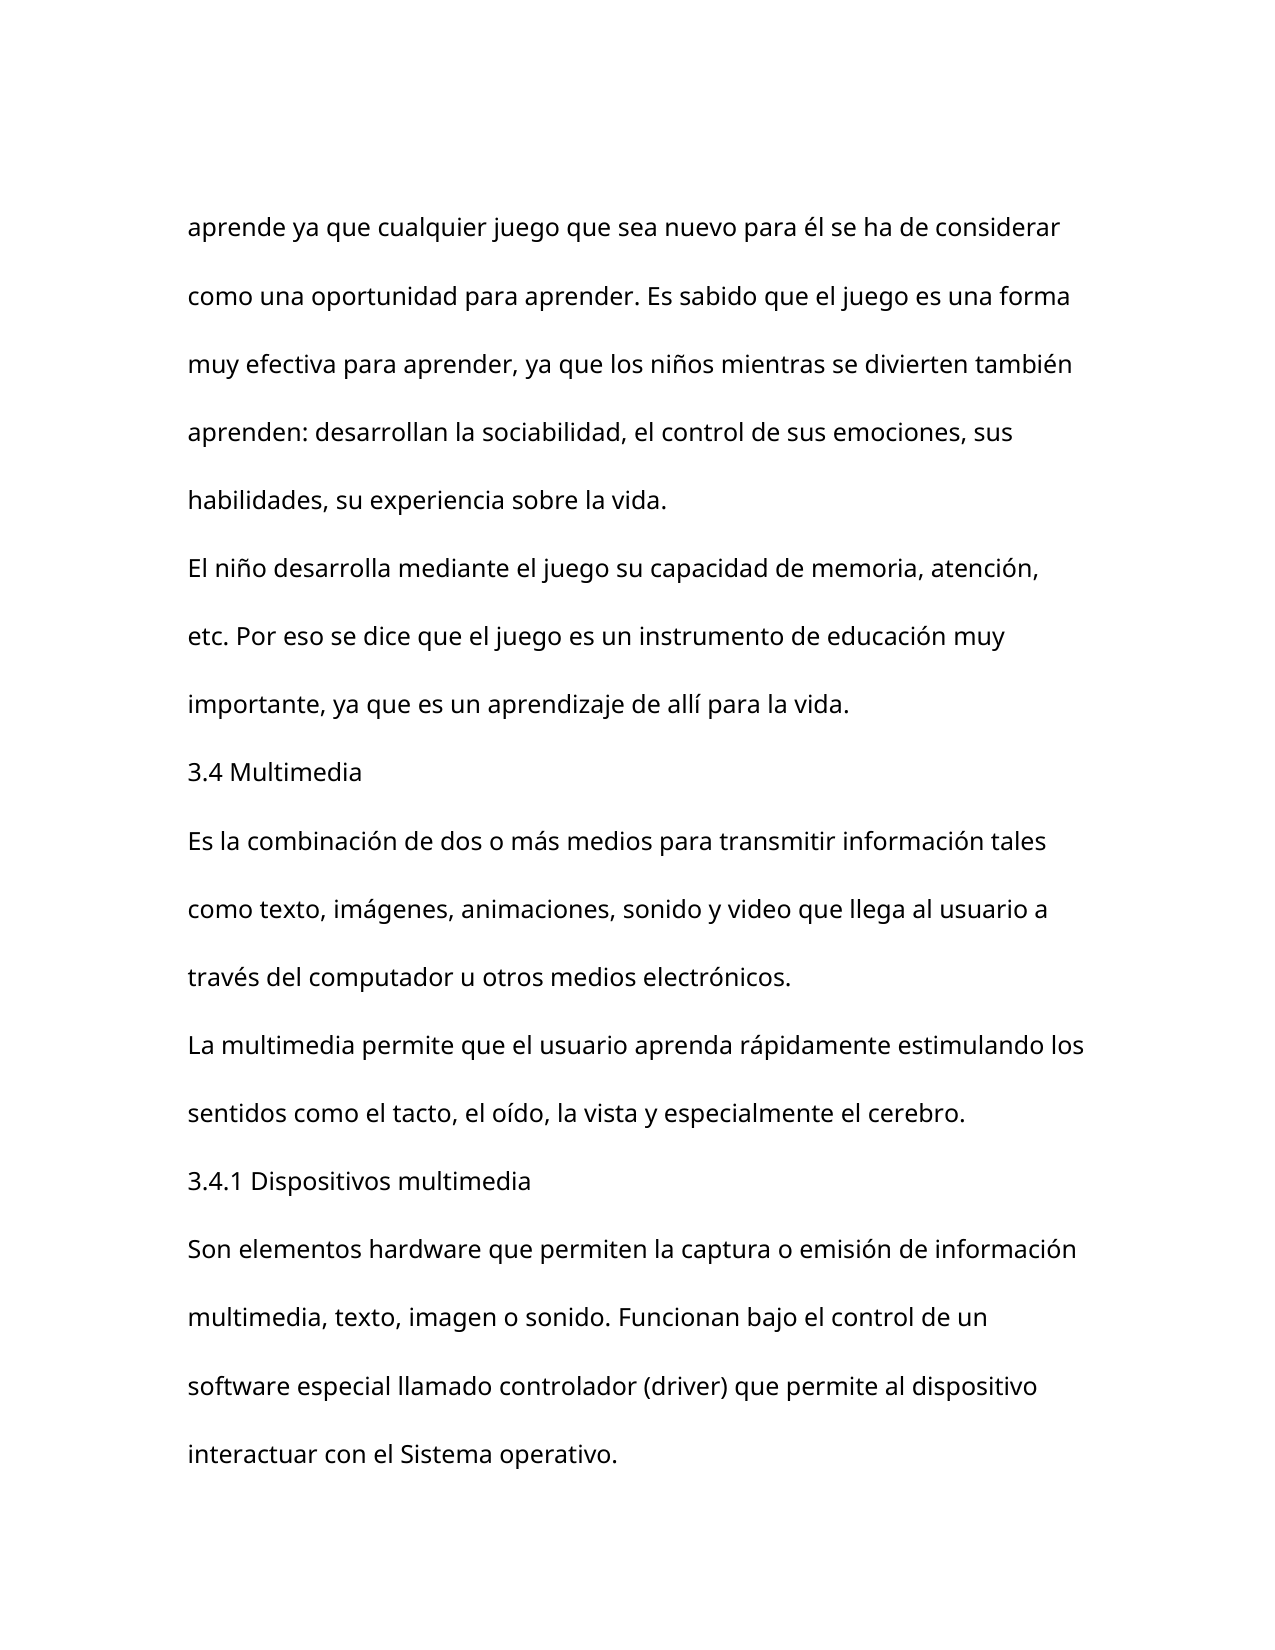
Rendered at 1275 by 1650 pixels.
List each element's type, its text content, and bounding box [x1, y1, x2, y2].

text El niño desarrolla mediante el juego su capacidad de memoria, atención, etc. Por eso se dice que el juego es un instrumento de educación muy importante, ya que es un aprendizaje de allí para la vida. [187, 551, 1087, 721]
text 3.4.1 Dispositivos multimedia [187, 1164, 1087, 1198]
text Es la combinación de dos o más medios para transmitir información tales como texto, imágenes, animaciones, sonido y video que llega al usuario a través del computador u otros medios electrónicos. [187, 823, 1087, 993]
text 3.4 Multimedia [187, 755, 1087, 789]
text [187, 210, 1087, 517]
text Son elementos hardware que permiten la captura o emisión de información multimedia, texto, imagen o sonido. Funcionan bajo el control de un software especial llamado controlador (driver) que permite al dispositivo interactuar con el Sistema operativo. [187, 1232, 1087, 1470]
text La multimedia permite que el usuario aprenda rápidamente estimulando los sentidos como el tacto, el oído, la vista y especialmente el cerebro. [187, 1027, 1087, 1130]
